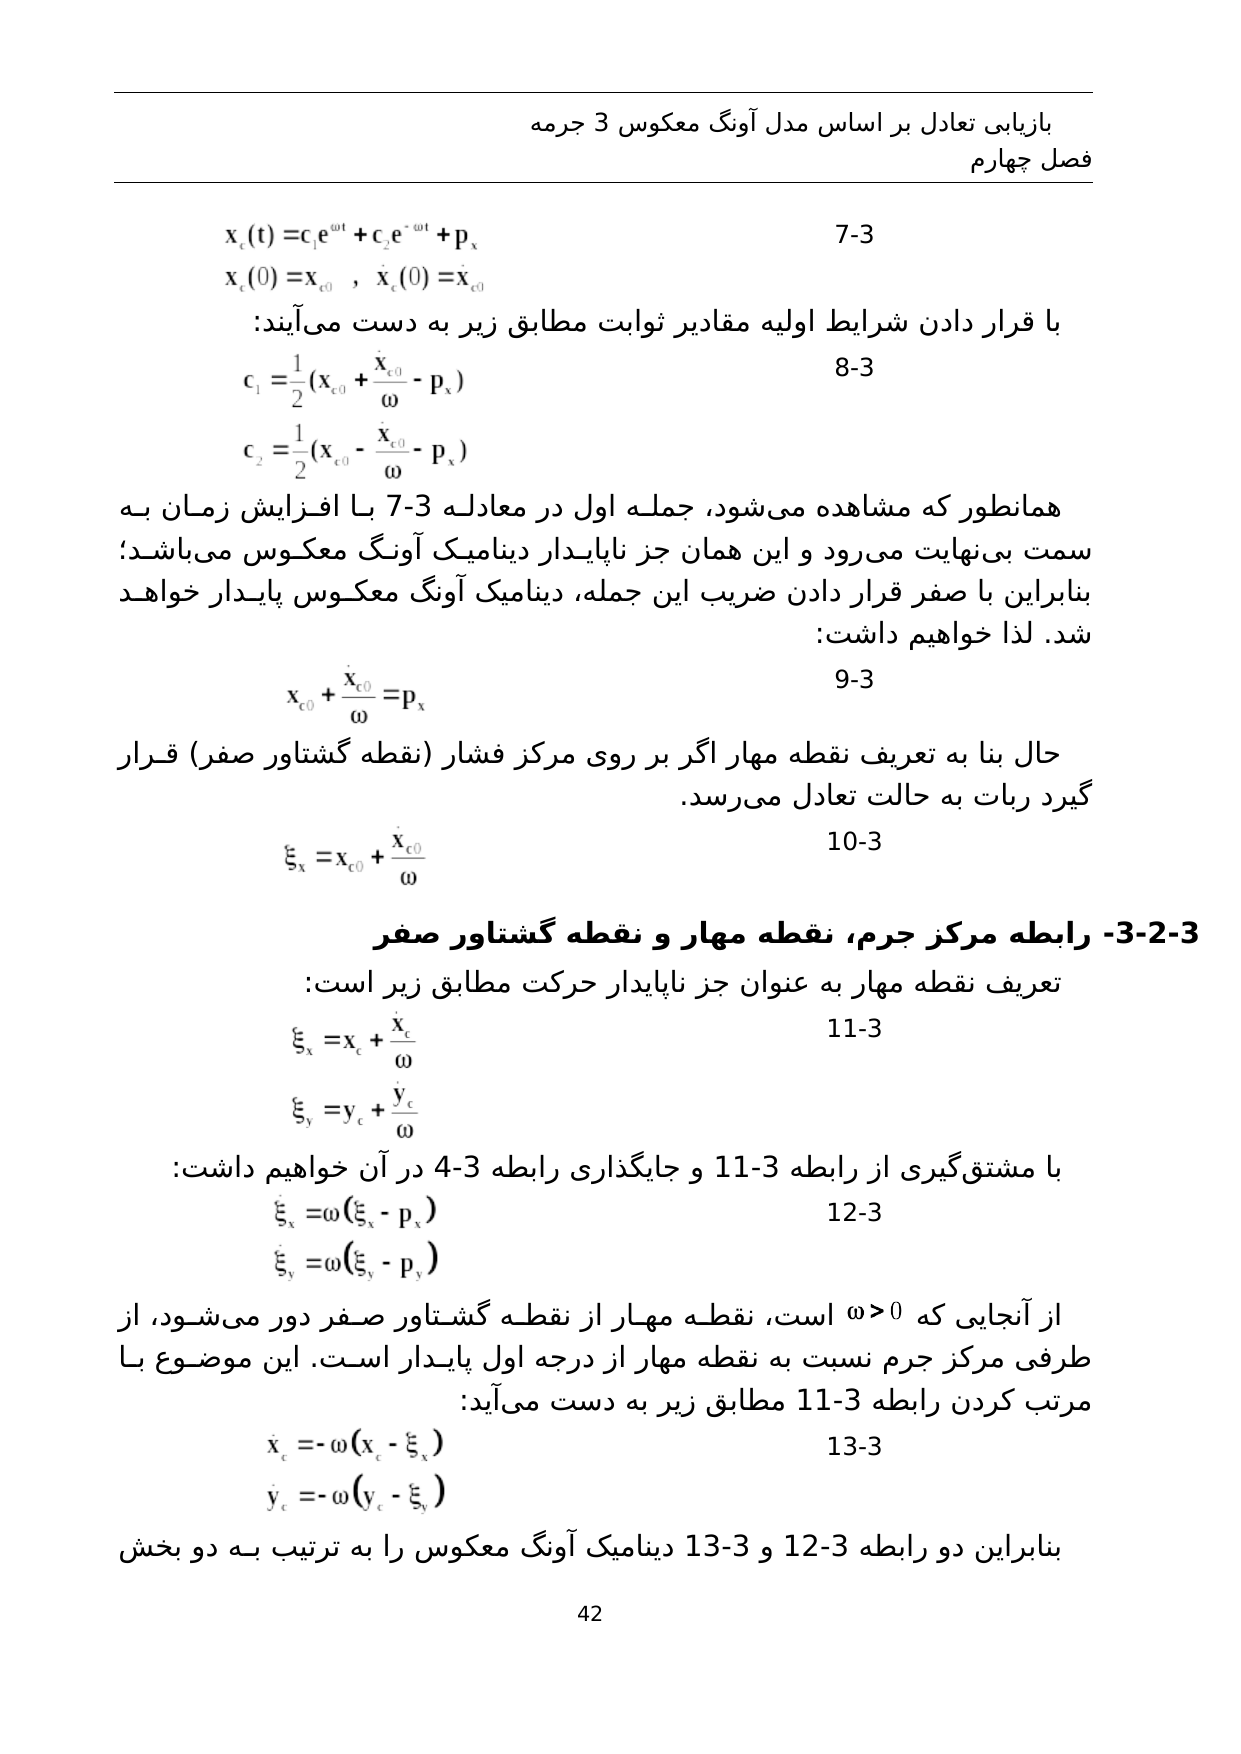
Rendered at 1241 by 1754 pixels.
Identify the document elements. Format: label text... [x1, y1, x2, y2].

table_header [107, 214, 605, 305]
subtitle رابطه مرکز جرم، نقطه مهار و نقطه گشتاور صفر [118, 916, 1092, 950]
text حال بنا به تعریف نقطه مهار اگر بر روی مرکز فشار (نقطه گشتاور صفر) قرار گیرد ربات به حالت تعادل می‌رسد. [118, 736, 1092, 812]
table_header 3-11 [605, 1008, 1104, 1150]
table_header 3-10 [605, 821, 1104, 898]
text با مشتق‌گیری از رابطه 3-11 و جایگذاری رابطه 3-4 در آن خواهیم داشت: [118, 1150, 1092, 1184]
table_header 3-9 [605, 659, 1104, 736]
table_header 3-13 [605, 1426, 1104, 1529]
table_header [107, 821, 605, 898]
table_header [107, 1008, 605, 1150]
table_header 3-12 [605, 1193, 1104, 1296]
table_header [107, 659, 605, 736]
table_header [107, 1193, 605, 1296]
text همانطور که مشاهده می‌شود، جمله اول در معادله 3-7 با افزایش زمان به سمت بی‌نهایت می‌رود و این همان جز ناپایدار دینامیک آونگ معکوس می‌باشد؛ بنابراین با صفر قرار دادن ضریب این جمله، دینامیک آونگ معکوس پایدار خواهد شد. لذا خواهیم داشت: [118, 489, 1092, 651]
table_header 3-8 [605, 347, 1104, 489]
table_header 3-7 [605, 214, 1104, 305]
table_header [107, 1426, 605, 1529]
table_header [107, 347, 605, 489]
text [118, 1529, 1092, 1563]
text با قرار دادن شرایط اولیه مقادیر ثوابت مطابق زیر به دست می‌آیند: [118, 305, 1092, 339]
text تعریف نقطه مهار به عنوان جز ناپایدار حرکت مطابق زیر است: [118, 965, 1092, 999]
text از آنجایی که است، نقطه مهار از نقطه گشتاور صفر دور می‌شود، از طرفی مرکز جرم نسبت به نقطه مهار از درجه اول پایدار است. این موضوع با مرتب کردن رابطه 3-11 مطابق زیر به دست می‌آید: [118, 1296, 1092, 1417]
